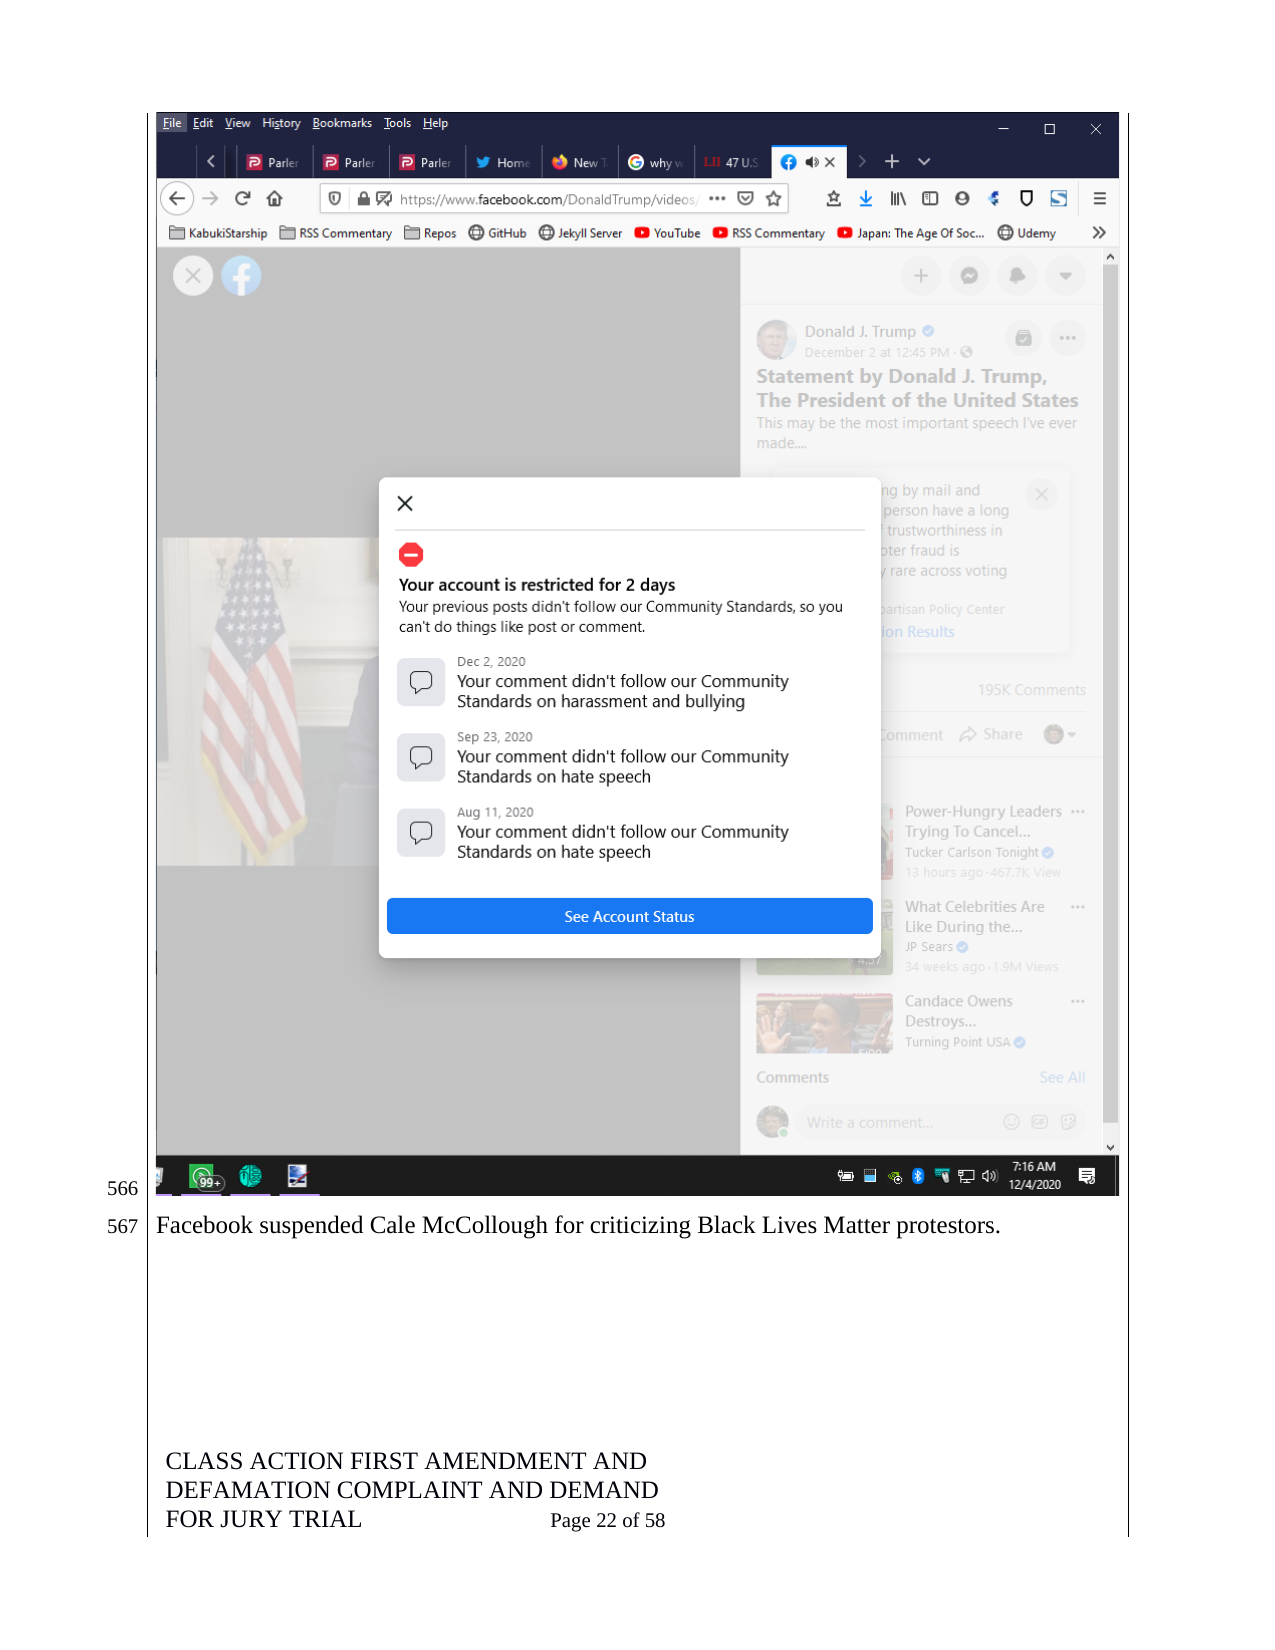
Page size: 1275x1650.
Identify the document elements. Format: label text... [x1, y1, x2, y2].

text Facebook suspended Cale McCollough for criticizing Black Lives Matter protestors. [156, 1210, 1119, 1238]
picture [155, 112, 1120, 1196]
